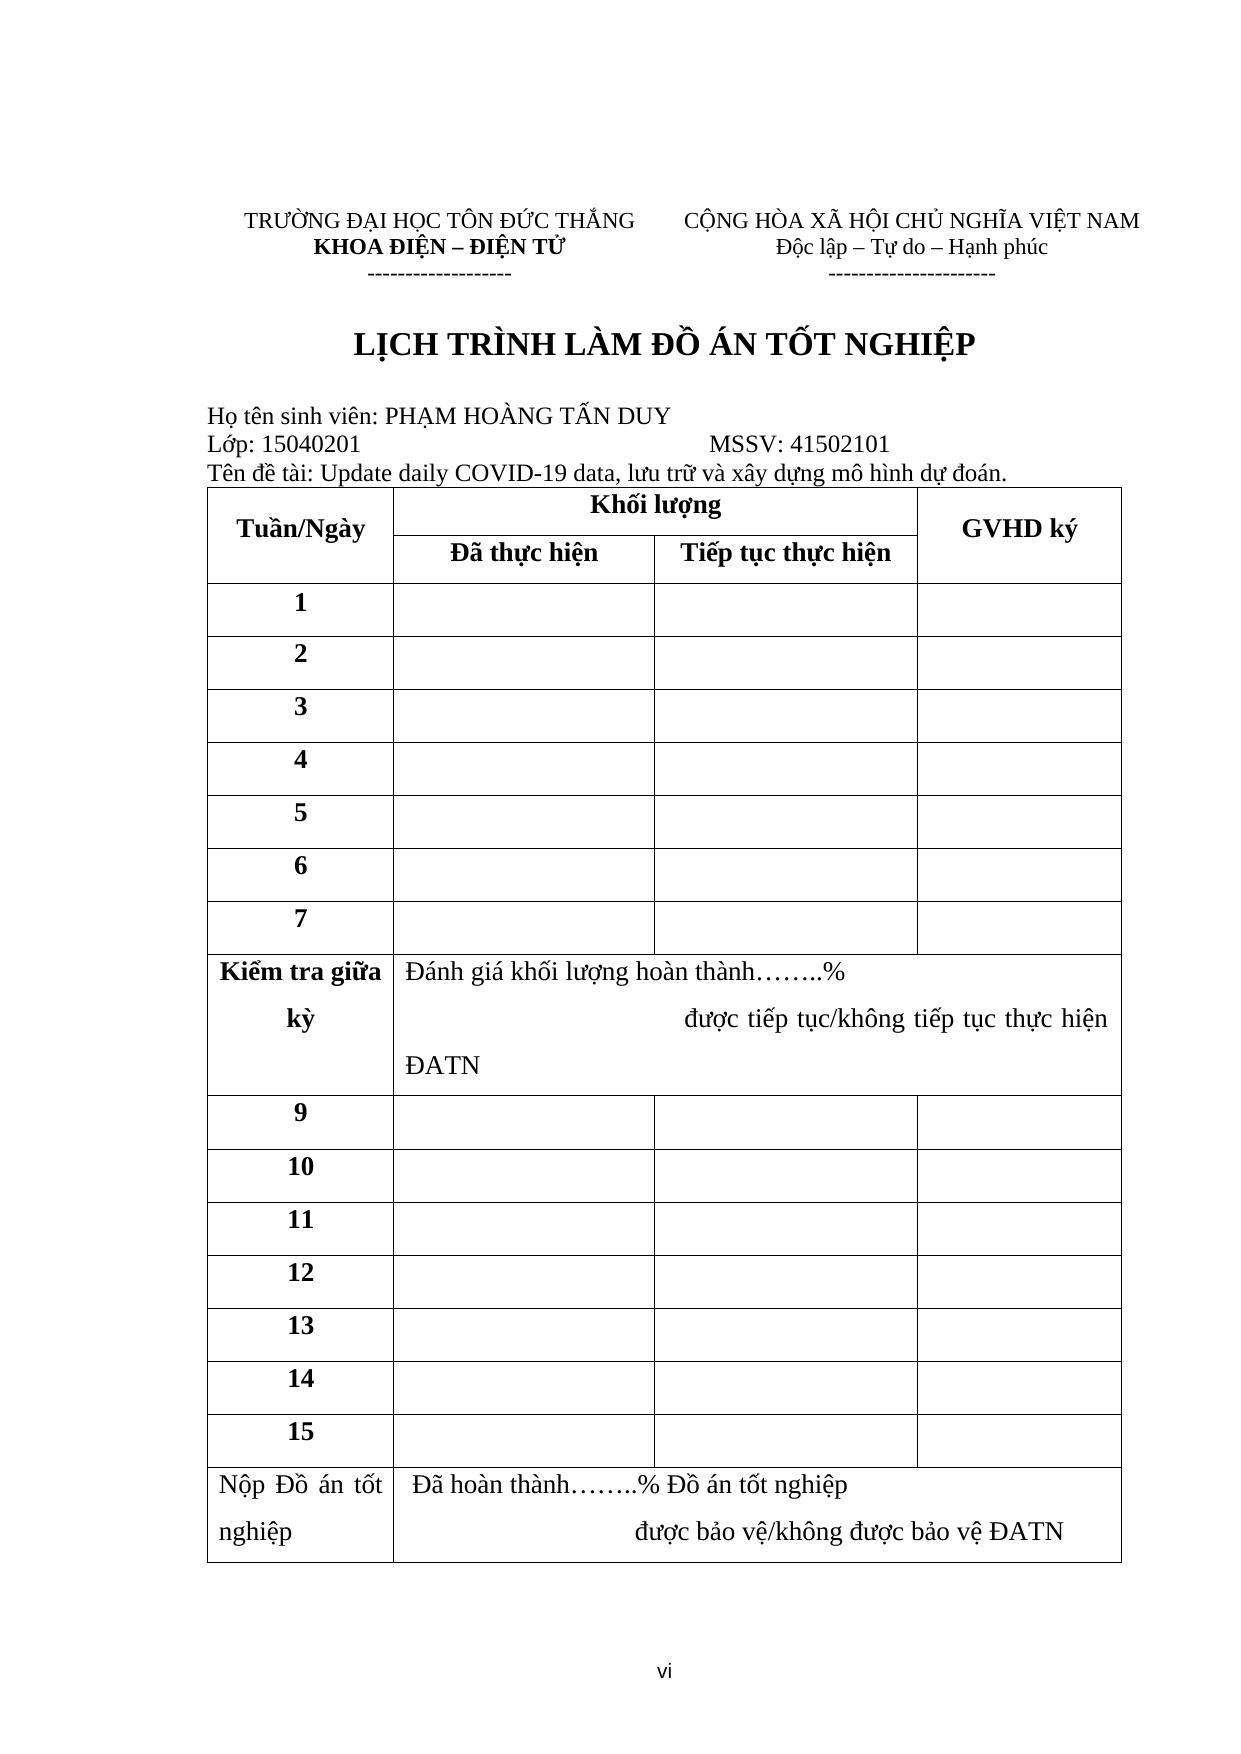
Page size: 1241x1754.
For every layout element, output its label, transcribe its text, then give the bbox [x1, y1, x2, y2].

table_cell 1 [208, 584, 393, 636]
table_cell [394, 637, 654, 689]
table_cell [918, 849, 1121, 901]
table_cell 7 [208, 902, 393, 954]
table_cell [655, 1362, 917, 1414]
table_cell [655, 849, 917, 901]
table_cell [655, 1256, 917, 1308]
table_cell 15 [208, 1415, 393, 1467]
table_cell [655, 1150, 917, 1202]
table_cell [655, 690, 917, 742]
table_cell Kiểm tra giữa kỳ [208, 955, 393, 1095]
table_cell [918, 743, 1121, 795]
table_cell [918, 637, 1121, 689]
table_cell [918, 1309, 1121, 1361]
table_cell 6 [208, 849, 393, 901]
table_cell [655, 637, 917, 689]
table_cell [918, 690, 1121, 742]
table_cell 13 [208, 1309, 393, 1361]
table_cell 4 [208, 743, 393, 795]
table_cell [394, 1256, 654, 1308]
table_cell 14 [208, 1362, 393, 1414]
table_cell 2 [208, 637, 393, 689]
table_cell [394, 584, 654, 636]
text LỊCH TRÌNH LÀM ĐỒ ÁN TỐT NGHIỆP [207, 324, 1122, 362]
table_cell [394, 743, 654, 795]
table_cell [394, 1203, 654, 1255]
table_header Tuần/Ngày [208, 488, 393, 582]
table_cell 3 [208, 690, 393, 742]
table_cell [918, 796, 1121, 848]
text Lớp: 15040201 MSSV: 41502101 [207, 429, 1122, 458]
table_cell [655, 1309, 917, 1361]
table_cell [394, 1309, 654, 1361]
text Tên đề tài: Update daily COVID-19 data, lưu trữ và xây dựng mô hình dự đoán. [207, 458, 1122, 487]
table_cell [918, 1096, 1121, 1148]
table_cell Đã thực hiện [394, 536, 654, 582]
table_cell 11 [208, 1203, 393, 1255]
table_cell [394, 690, 654, 742]
text Họ tên sinh viên: PHẠM HOÀNG TẤN DUY [207, 401, 1122, 429]
table_cell [655, 1203, 917, 1255]
table_cell [655, 1415, 917, 1467]
table_cell Đánh giá khối lượng hoàn thành……..% được tiếp tục/không tiếp tục thực hiện ĐATN [394, 955, 1121, 1095]
table_cell [394, 796, 654, 848]
table_cell [394, 849, 654, 901]
table_cell [394, 1150, 654, 1202]
table_cell [394, 1096, 654, 1148]
table_cell Nộp Đồ án tốt nghiệp [208, 1468, 393, 1562]
table_cell [918, 902, 1121, 954]
table_cell 9 [208, 1096, 393, 1148]
table_cell [918, 1362, 1121, 1414]
table_cell [918, 584, 1121, 636]
table_cell [394, 902, 654, 954]
table_cell [918, 1256, 1121, 1308]
table_cell [394, 1362, 654, 1414]
table_cell [655, 1096, 917, 1148]
table_cell [394, 1415, 654, 1467]
table_header TRƯỜNG ĐẠI HỌC TÔN ĐỨC THẮNG KHOA ĐIỆN – ĐIỆN TỬ ------------------- [218, 207, 661, 286]
table_cell [655, 743, 917, 795]
table_header Khối lượng [394, 488, 917, 535]
table_cell [918, 1415, 1121, 1467]
table_cell [655, 796, 917, 848]
table_cell 5 [208, 796, 393, 848]
table_header GVHD ký [918, 488, 1121, 582]
table_cell Đã hoàn thành……..% Đồ án tốt nghiệp được bảo vệ/không được bảo vệ ĐATN [394, 1468, 1121, 1562]
table_cell [918, 1150, 1121, 1202]
table_cell 10 [208, 1150, 393, 1202]
table_cell Tiếp tục thực hiện [655, 536, 917, 582]
table_cell [655, 902, 917, 954]
table_cell [918, 1203, 1121, 1255]
table_cell 12 [208, 1256, 393, 1308]
table_cell [655, 584, 917, 636]
table_header CỘNG HÒA XÃ HỘI CHỦ NGHĨA VIỆT NAM Độc lập – Tự do – Hạnh phúc ---------------------- [661, 207, 1163, 286]
